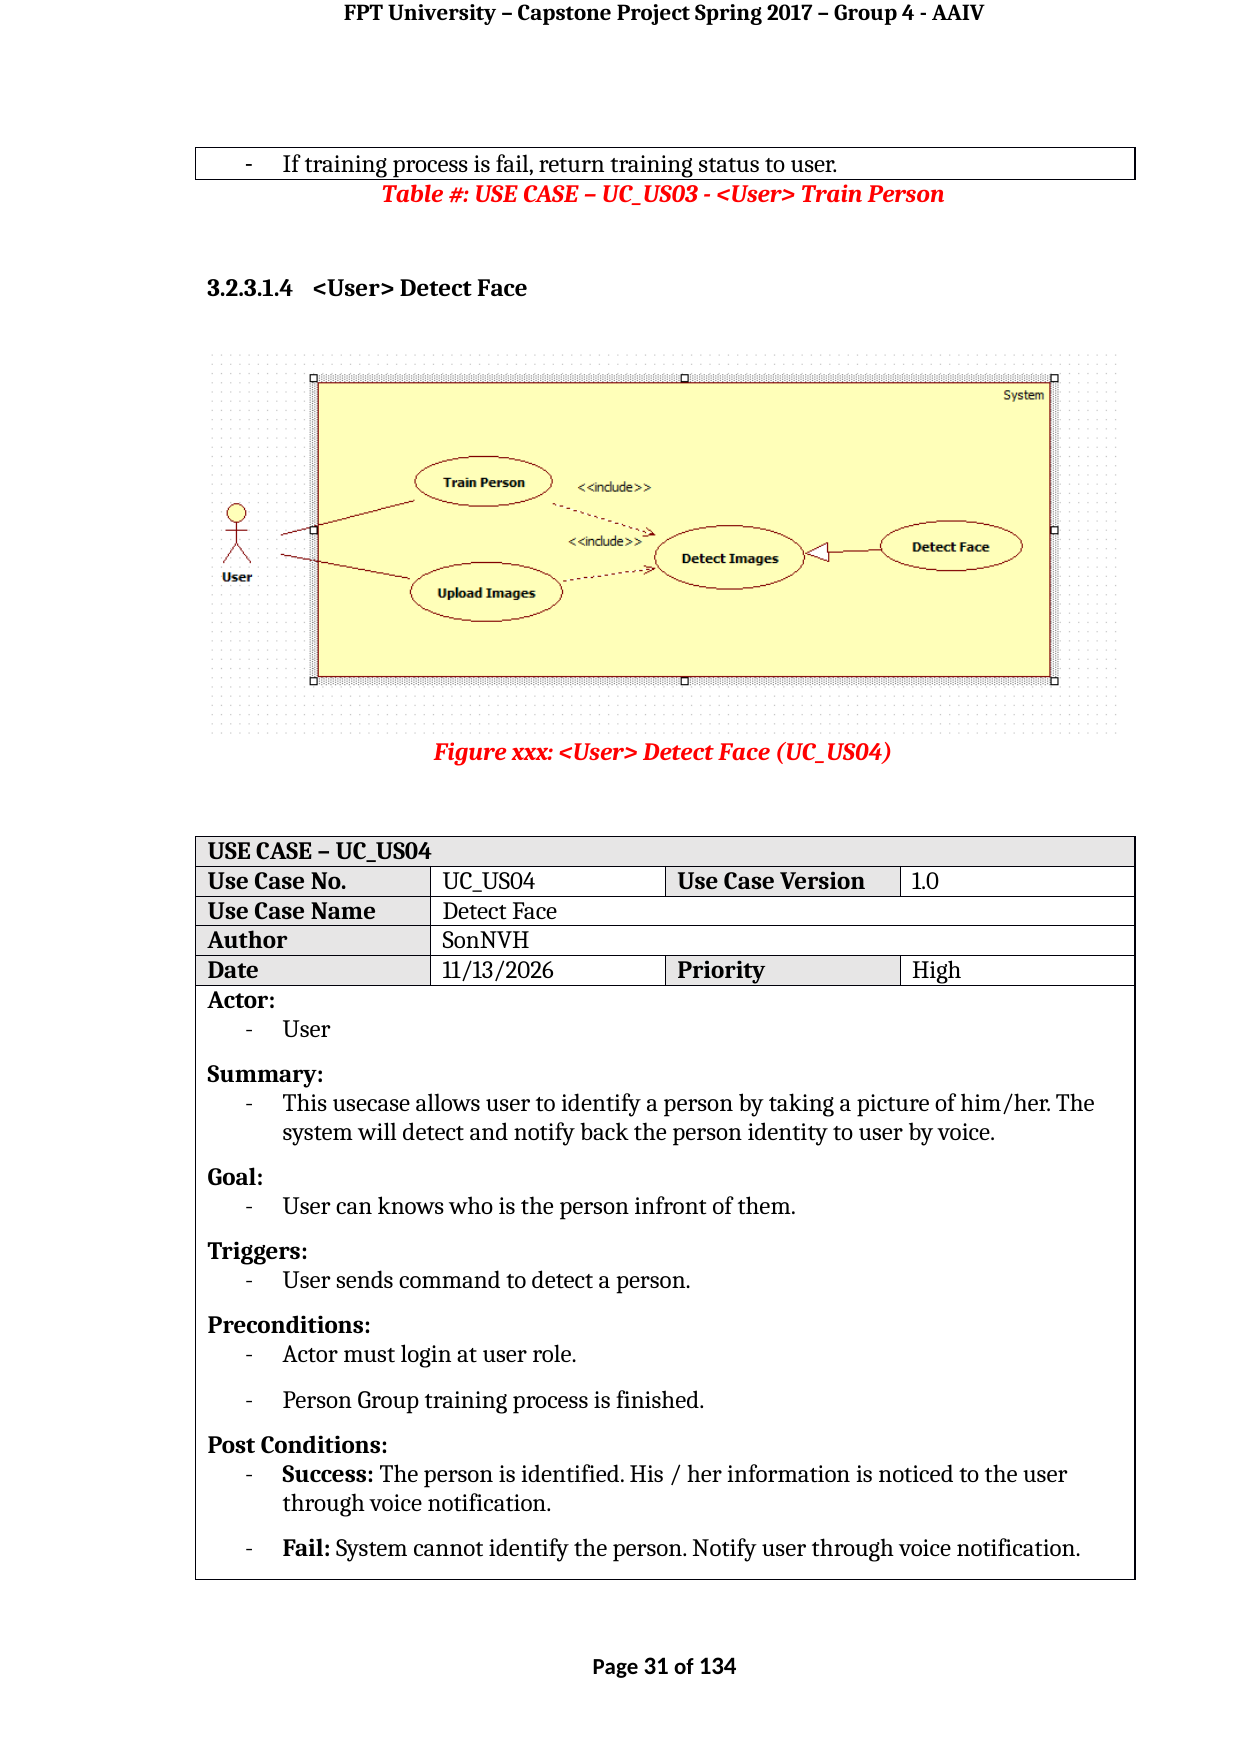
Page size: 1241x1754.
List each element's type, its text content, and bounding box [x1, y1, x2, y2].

picture [207, 350, 1122, 736]
text Table #: USE CASE – UC_US03 - <User> Train Person [207, 180, 1122, 208]
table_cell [196, 986, 1134, 1579]
table_cell UC_US04 [431, 867, 665, 896]
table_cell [196, 148, 1134, 178]
table_cell High [901, 956, 1134, 985]
table_header USE CASE – UC_US04 [196, 837, 1134, 866]
subtitle <User> Detect Face [207, 274, 1122, 302]
table_cell Use Case Name [196, 897, 430, 925]
table_cell SonNVH [431, 926, 1134, 955]
table_cell Detect Face [431, 897, 1134, 925]
table_cell Use Case Version [666, 867, 900, 896]
text Figure xxx: <User> Detect Face (UC_US04) [207, 736, 1122, 766]
table_cell 1.0 [901, 867, 1134, 896]
table_cell Author [196, 926, 430, 955]
table_cell Use Case No. [196, 867, 430, 896]
table_cell Date [196, 956, 430, 985]
table_cell 03/30/2017 [431, 956, 665, 985]
table_cell Priority [666, 956, 900, 985]
